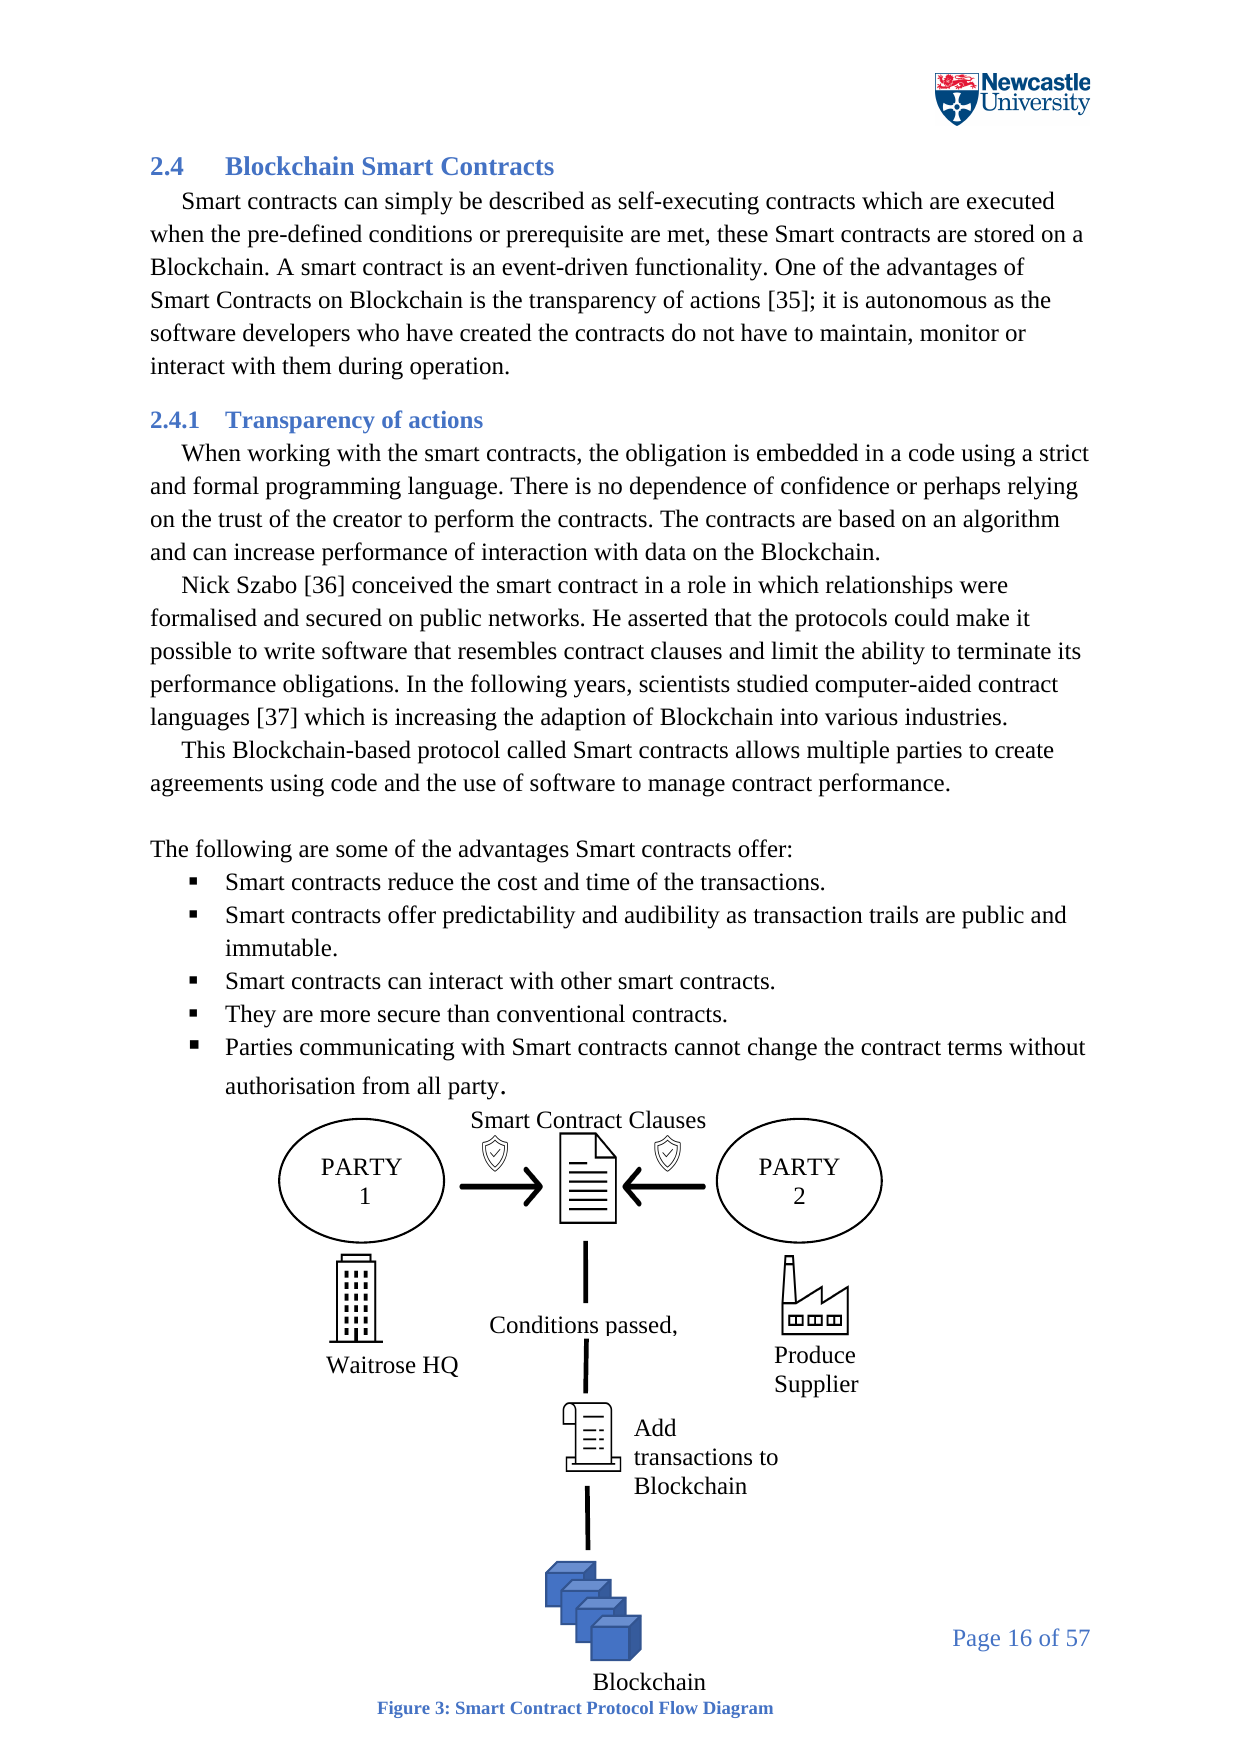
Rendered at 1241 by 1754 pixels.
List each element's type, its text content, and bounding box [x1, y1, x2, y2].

picture [555, 1393, 628, 1480]
picture [769, 1240, 861, 1350]
list Smart contracts reduce the cost and time of the transactions. [187, 867, 1090, 896]
text This Blockchain-based protocol called Smart contracts allows multiple parties to create agreements using code and the use of software to manage contract performance. [150, 735, 1090, 797]
picture [310, 1242, 402, 1352]
list Smart contracts offer predictability and audibility as transaction trails are public and immutable. [187, 900, 1090, 962]
text Nick Szabo conceived the smart contract in a role in which relationships were formalised and secured on public networks. He asserted that the protocols could make it possible to write software that resembles contract clauses and limit the ability to terminate its performance obligations. In the following years, scientists studied computer-aided contract languages which is increasing the adaption of Blockchain into various industries. [150, 570, 1090, 731]
subtitle 2.4.1 Transparency of actions [150, 405, 1090, 433]
list Smart contracts can interact with other smart contracts. [187, 966, 1090, 995]
picture [935, 73, 1091, 126]
text The following are some of the advantages Smart contracts offer: [150, 834, 1090, 863]
list They are more secure than conventional contracts. [187, 999, 1090, 1028]
text When working with the smart contracts, the obligation is embedded in a code using a strict and formal programming language. There is no dependence of confidence or perhaps relying on the trust of the creator to perform the contracts. The contracts are based on an algorithm and can increase performance of interaction with data on the Blockchain. [150, 438, 1090, 566]
text Smart contracts can simply be described as self-executing contracts which are executed when the pre-defined conditions or prerequisite are met, these Smart contracts are stored on a Blockchain. A smart contract is an event-driven functionality. One of the advantages of Smart Contracts on Blockchain is the transparency of actions; it is autonomous as the software developers who have created the contracts do not have to maintain, monitor or interact with them during operation. [150, 186, 1090, 379]
subtitle 2.4 Blockchain Smart Contracts [150, 150, 1090, 181]
list Parties communicating with Smart contracts cannot change the contract terms without authorisation from all party. [187, 1032, 1090, 1100]
picture [455, 1123, 710, 1241]
